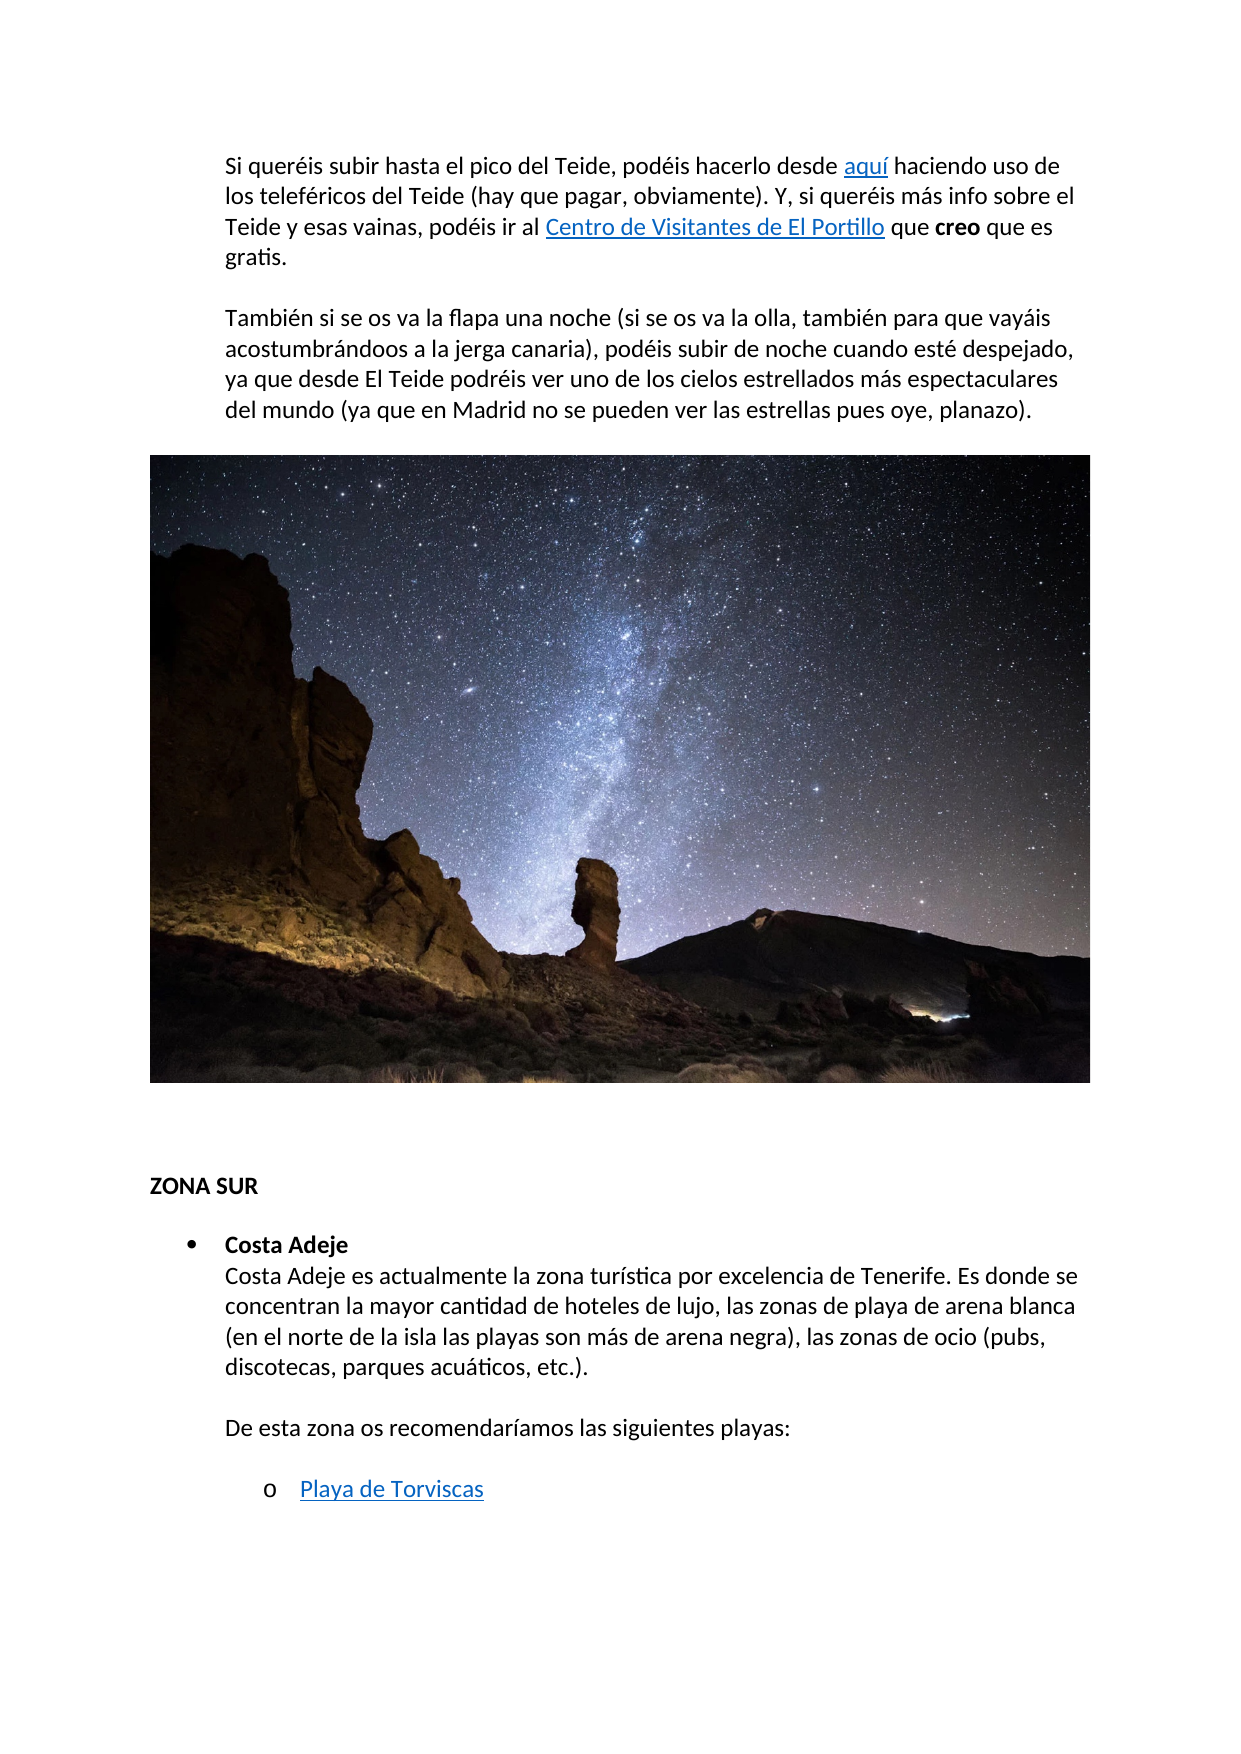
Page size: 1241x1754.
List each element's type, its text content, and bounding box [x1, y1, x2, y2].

picture [150, 455, 1091, 1083]
list Playa de Torviscas [262, 1474, 1090, 1505]
text Si queréis subir hasta el pico del Teide, podéis hacerlo desde aquí haciendo uso de los teleféricos del Teide (hay que pagar, obviamente). Y, si queréis más info sobre el Teide y esas vainas, podéis ir al Centro de Visitantes de El Portillo que creo que es gratis. [225, 150, 1090, 272]
list Costa Adeje [187, 1229, 1090, 1260]
text ZONA SUR [150, 1170, 1090, 1201]
text También si se os va la flapa una noche (si se os va la olla, también para que vayáis acostumbrándoos a la jerga canaria), podéis subir de noche cuando esté despejado, ya que desde El Teide podréis ver uno de los cielos estrellados más espectaculares del mundo (ya que en Madrid no se pueden ver las estrellas pues oye, planazo). [225, 303, 1090, 425]
list De esta zona os recomendaríamos las siguientes playas: [225, 1413, 1090, 1443]
list Costa Adeje es actualmente la zona turística por excelencia de Tenerife. Es donde se concentran la mayor cantidad de hoteles de lujo, las zonas de playa de arena blanca (en el norte de la isla las playas son más de arena negra), las zonas de ocio (pubs, discotecas, parques acuáticos, etc.). [225, 1260, 1090, 1382]
